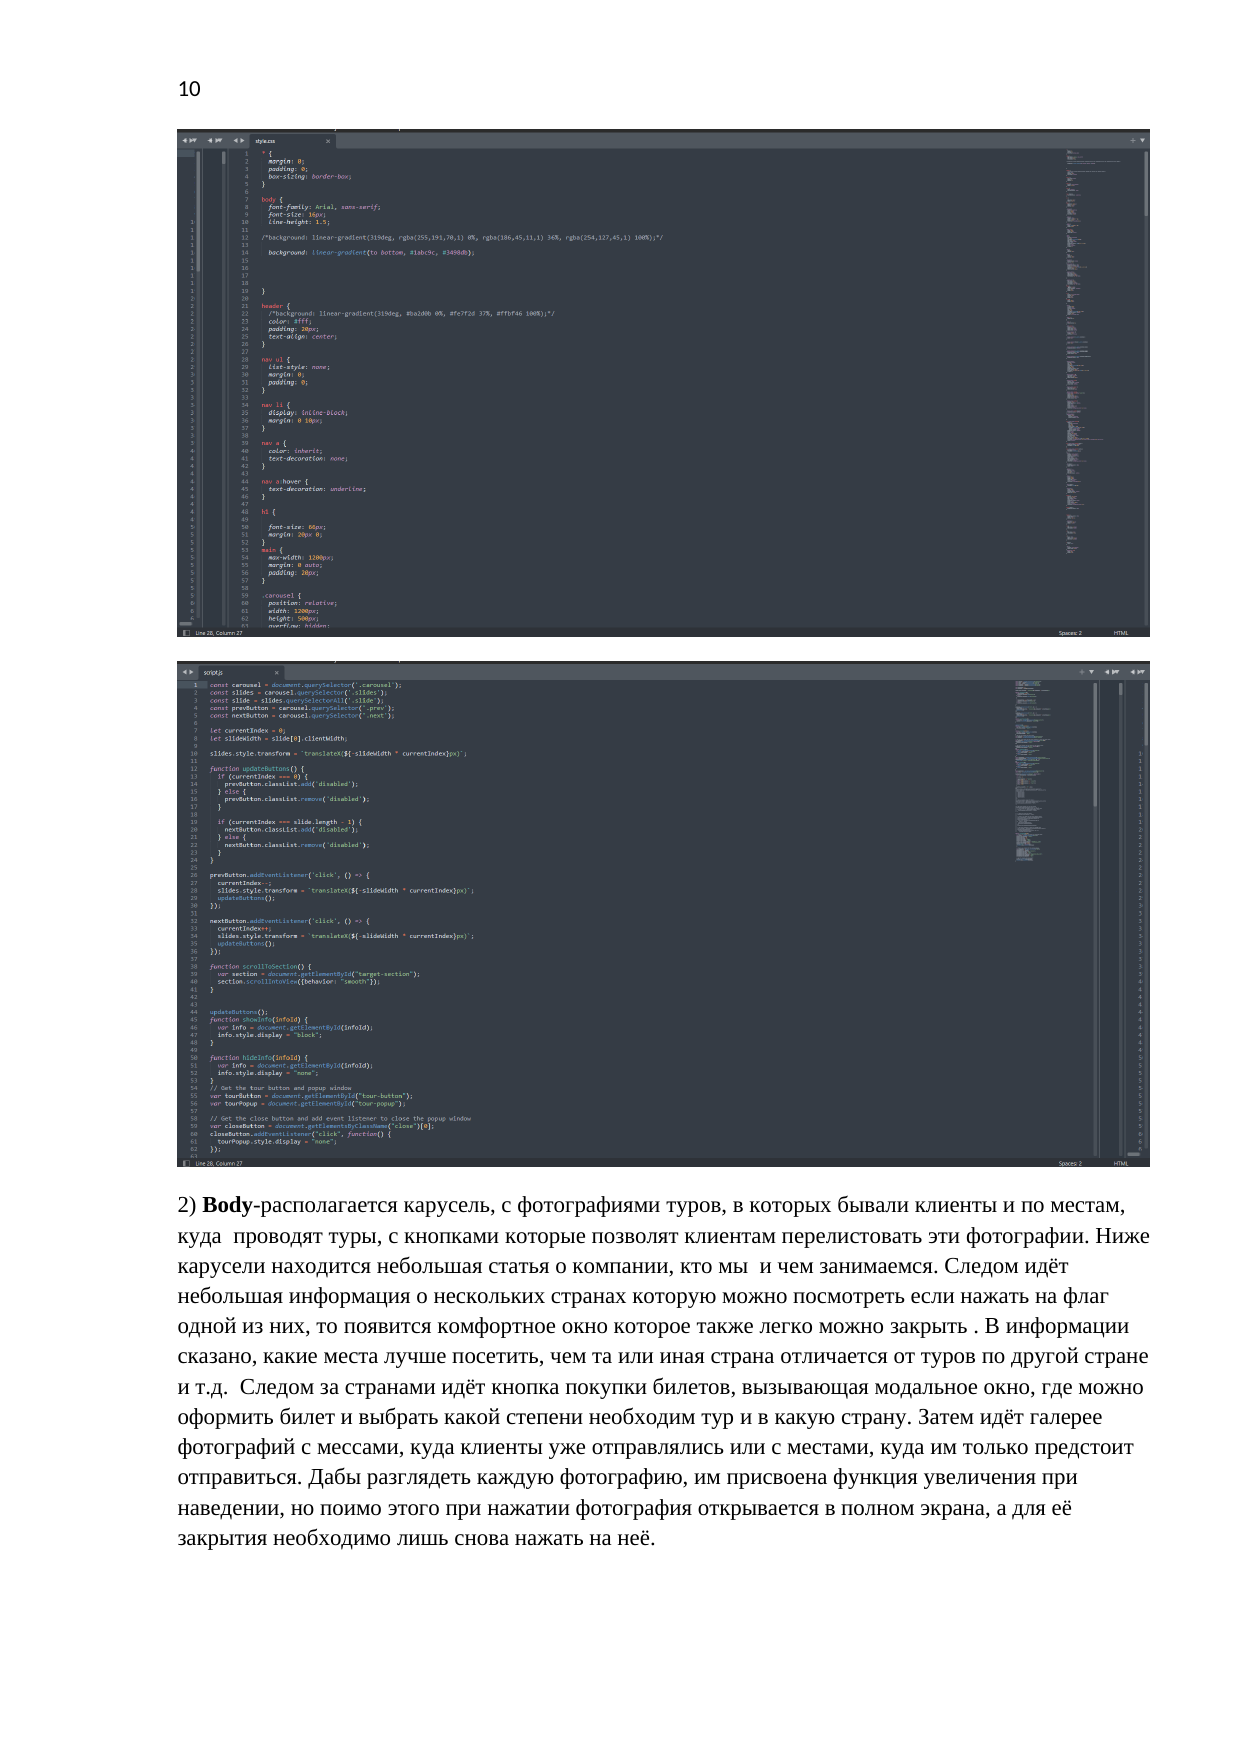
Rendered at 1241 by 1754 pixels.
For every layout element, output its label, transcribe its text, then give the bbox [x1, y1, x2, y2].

text 2) Body-располагается карусель, с фотографиями туров, в которых бывали клиенты и по местам, куда проводят туры, с кнопками которые позволят клиентам перелистовать эти фотографии. Ниже карусели находится небольшая статья о компании, кто мы и чем занимаемся. Следом идёт небольшая информация о нескольких странах которую можно посмотреть если нажать на флаг одной из них, то появится комфортное окно которое также легко можно закрыть . В информации сказано, какие места лучше посетить, чем та или иная страна отличается от туров по другой стране и т.д. Следом за странами идёт кнопка покупки билетов, вызывающая модальное окно, где можно оформить билет и выбрать какой степени необходим тур и в какую страну. Затем идёт галерее фотографий с мессами, куда клиенты уже отправлялись или с местами, куда им только предстоит отправиться. Дабы разглядеть каждую фотографию, им присвоена функция увеличения при наведении, но поимо этого при нажатии фотография открывается в полном экрана, а для её закрытия необходимо лишь снова нажать на неё. [177, 1192, 1152, 1550]
picture [177, 129, 1150, 637]
picture [177, 661, 1150, 1167]
